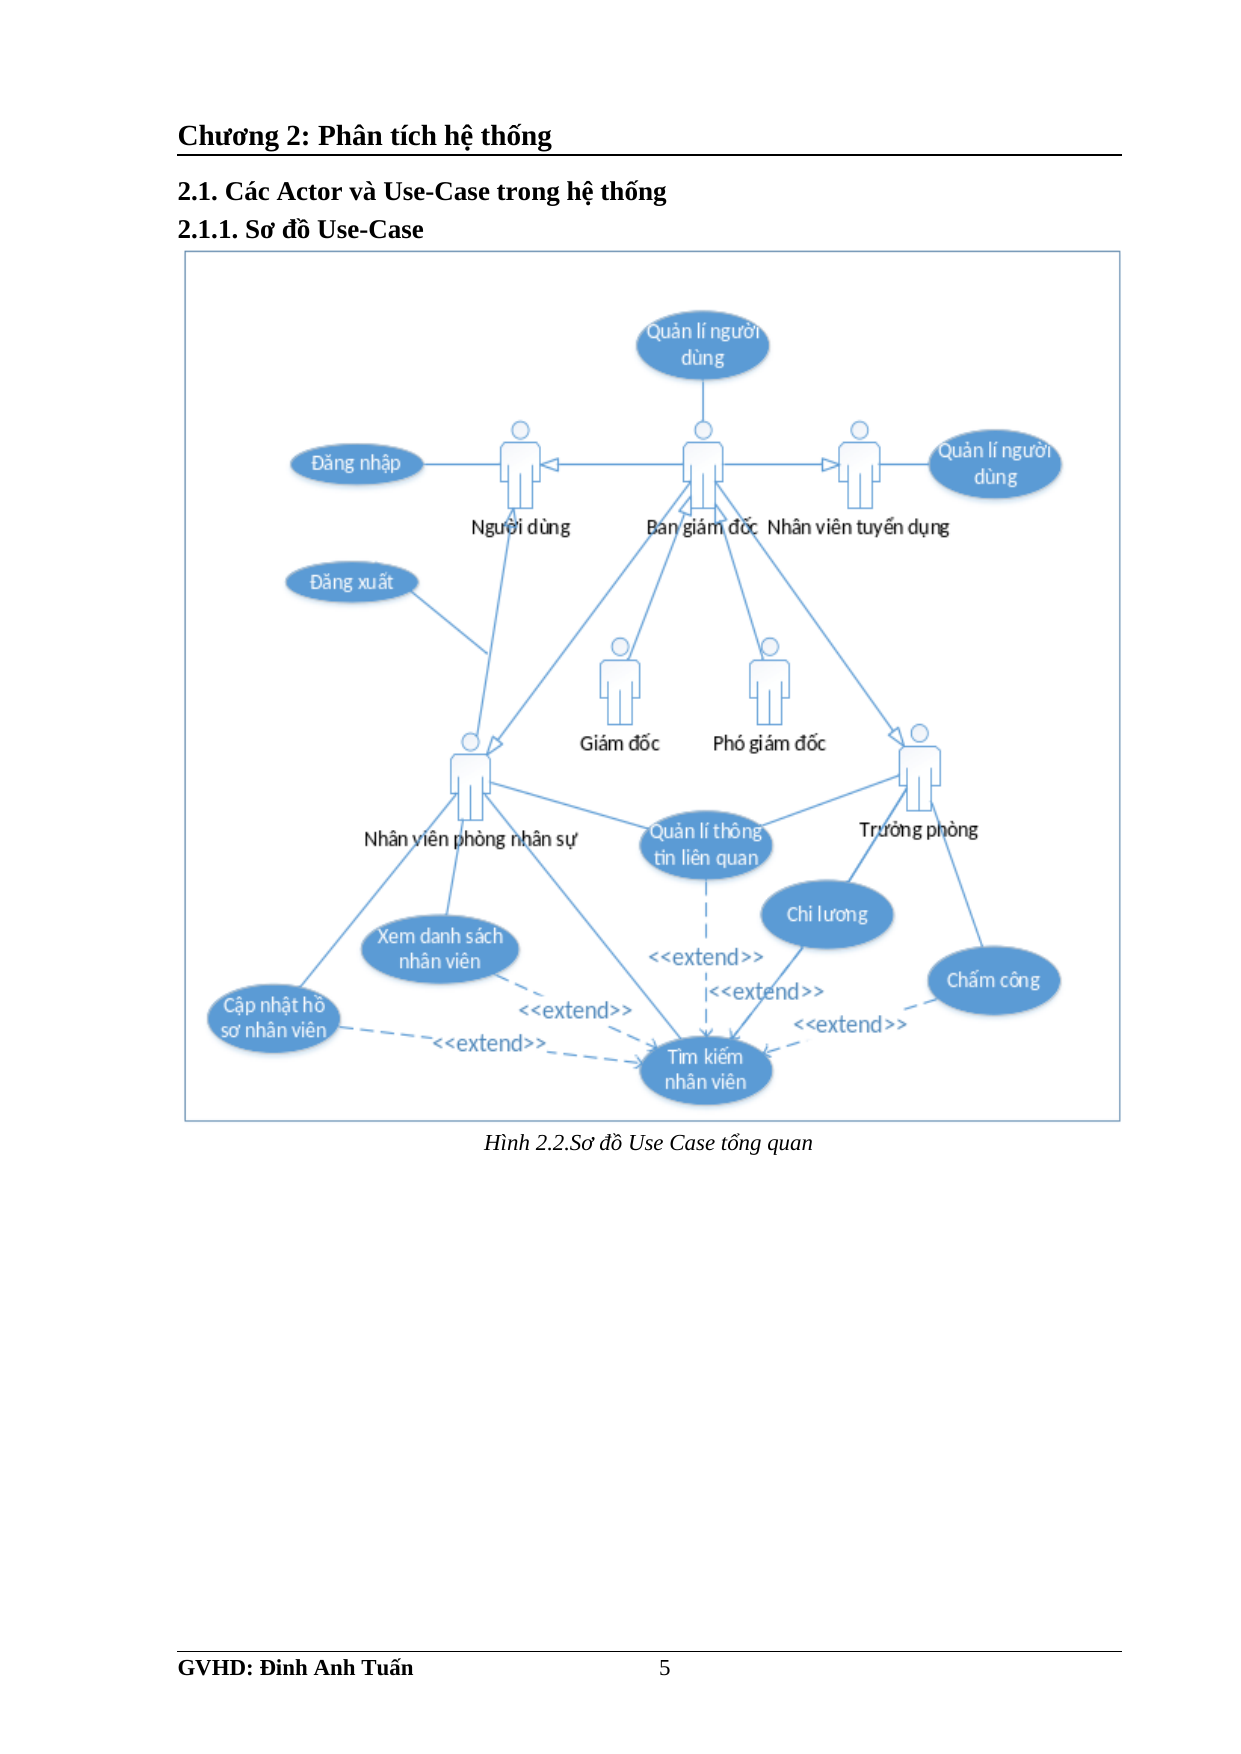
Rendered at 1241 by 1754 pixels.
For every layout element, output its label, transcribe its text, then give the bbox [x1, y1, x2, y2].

subtitle Phân tích hệ thống [177, 118, 1122, 154]
subtitle 2.1.1. Sơ đồ Use-Case [177, 213, 1122, 244]
subtitle 2.1. Các Actor và Use-Case trong hệ thống [177, 175, 1122, 206]
